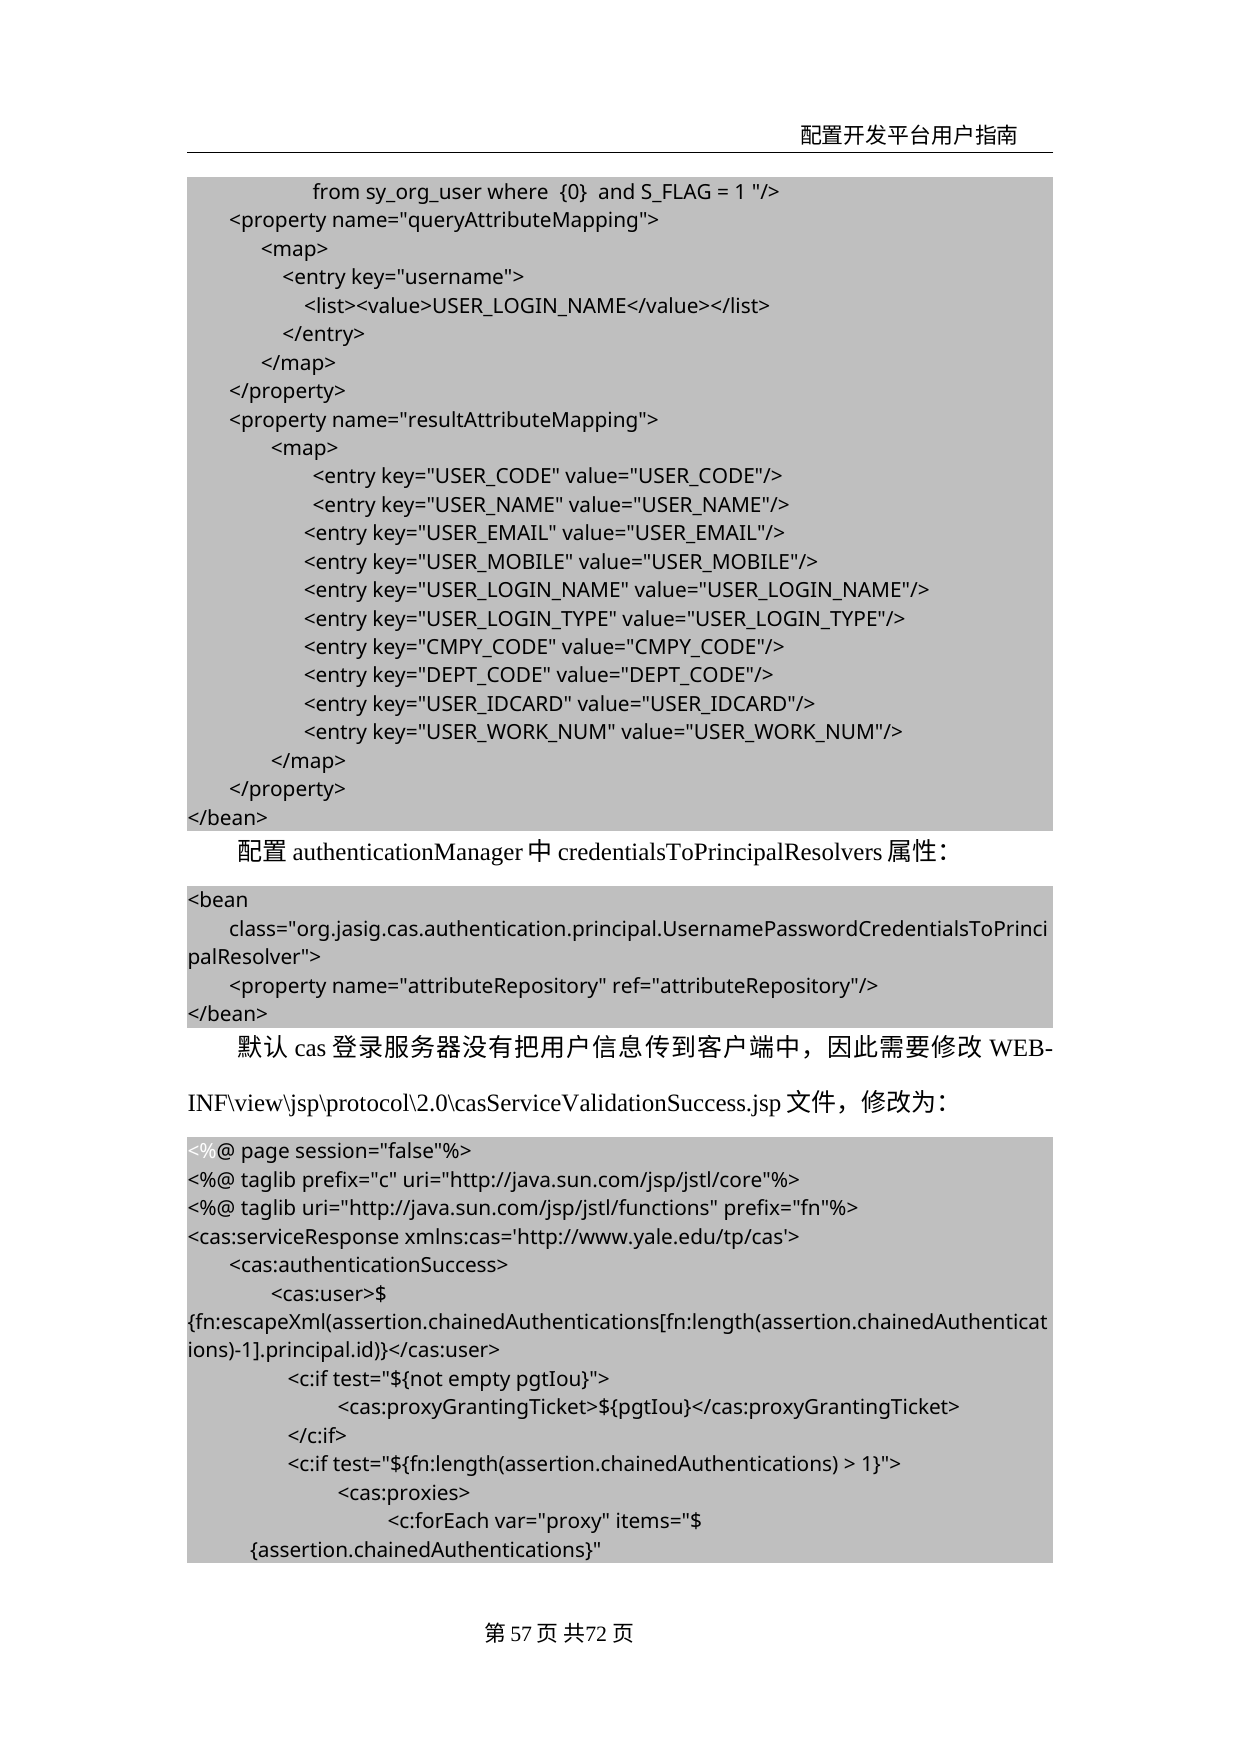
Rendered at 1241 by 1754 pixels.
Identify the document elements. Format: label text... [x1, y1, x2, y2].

text </entry> [187, 319, 1053, 348]
text class="org.jasig.cas.authentication.principal.UsernamePasswordCredentialsToPrincipalResolver"> [187, 914, 1053, 971]
text <cas:serviceResponse xmlns:cas='http://www.yale.edu/tp/cas'> [187, 1222, 1053, 1250]
text <entry key="DEPT_CODE" value="DEPT_CODE"/> [187, 661, 1053, 689]
text <entry key="USER_LOGIN_TYPE" value="USER_LOGIN_TYPE"/> [187, 604, 1053, 632]
text </bean> [187, 999, 1053, 1028]
text <list><value>USER_LOGIN_NAME</value></list> [187, 291, 1053, 319]
text <entry key="USER_IDCARD" value="USER_IDCARD"/> [187, 689, 1053, 717]
text <%@ page session="false"%> [187, 1137, 1053, 1165]
text <cas:proxyGrantingTicket>${pgtIou}</cas:proxyGrantingTicket> [187, 1392, 1053, 1421]
text <c:forEach var="proxy" items="${assertion.chainedAuthentications}" [187, 1506, 1053, 1563]
text from sy_org_user where {0} and S_FLAG = 1 "/> [187, 177, 1053, 206]
text </c:if> [187, 1421, 1053, 1449]
text <property name="attributeRepository" ref="attributeRepository"/> [187, 971, 1053, 999]
text </property> [187, 774, 1053, 803]
text </map> [187, 746, 1053, 774]
text <entry key="USER_WORK_NUM" value="USER_WORK_NUM"/> [187, 717, 1053, 746]
text <entry key="USER_MOBILE" value="USER_MOBILE"/> [187, 547, 1053, 575]
text <entry key="USER_CODE" value="USER_CODE"/> [187, 462, 1053, 490]
text <cas:user>${fn:escapeXml(assertion.chainedAuthentications[fn:length(assertion.chainedAuthentications)-1].principal.id)}</cas:user> [187, 1279, 1053, 1364]
text <cas:proxies> [187, 1478, 1053, 1506]
text <entry key="USER_EMAIL" value="USER_EMAIL"/> [187, 518, 1053, 547]
text </map> [187, 348, 1053, 376]
text <c:if test="${not empty pgtIou}"> [187, 1364, 1053, 1392]
text 配置authenticationManager中credentialsToPrincipalResolvers属性： [187, 831, 1053, 867]
text <map> [187, 234, 1053, 262]
text <property name="resultAttributeMapping"> [187, 405, 1053, 433]
text 默认cas登录服务器没有把用户信息传到客户端中，因此需要修改WEB-INF\view\jsp\protocol\2.0\casServiceValidationSuccess.jsp文件，修改为： [187, 1028, 1053, 1118]
text </property> [187, 376, 1053, 405]
text <c:if test="${fn:length(assertion.chainedAuthentications) > 1}"> [187, 1449, 1053, 1478]
text <map> [187, 433, 1053, 462]
text <property name="queryAttributeMapping"> [187, 206, 1053, 234]
text <%@ taglib uri="http://java.sun.com/jsp/jstl/functions" prefix="fn"%> [187, 1193, 1053, 1222]
text <bean [187, 886, 1053, 914]
text <entry key="USER_LOGIN_NAME" value="USER_LOGIN_NAME"/> [187, 575, 1053, 604]
text <entry key="CMPY_CODE" value="CMPY_CODE"/> [187, 632, 1053, 661]
text <entry key="username"> [187, 262, 1053, 291]
text <entry key="USER_NAME" value="USER_NAME"/> [187, 490, 1053, 518]
text <cas:authenticationSuccess> [187, 1250, 1053, 1279]
text <%@ taglib prefix="c" uri="http://java.sun.com/jsp/jstl/core"%> [187, 1165, 1053, 1193]
text </bean> [187, 803, 1053, 831]
